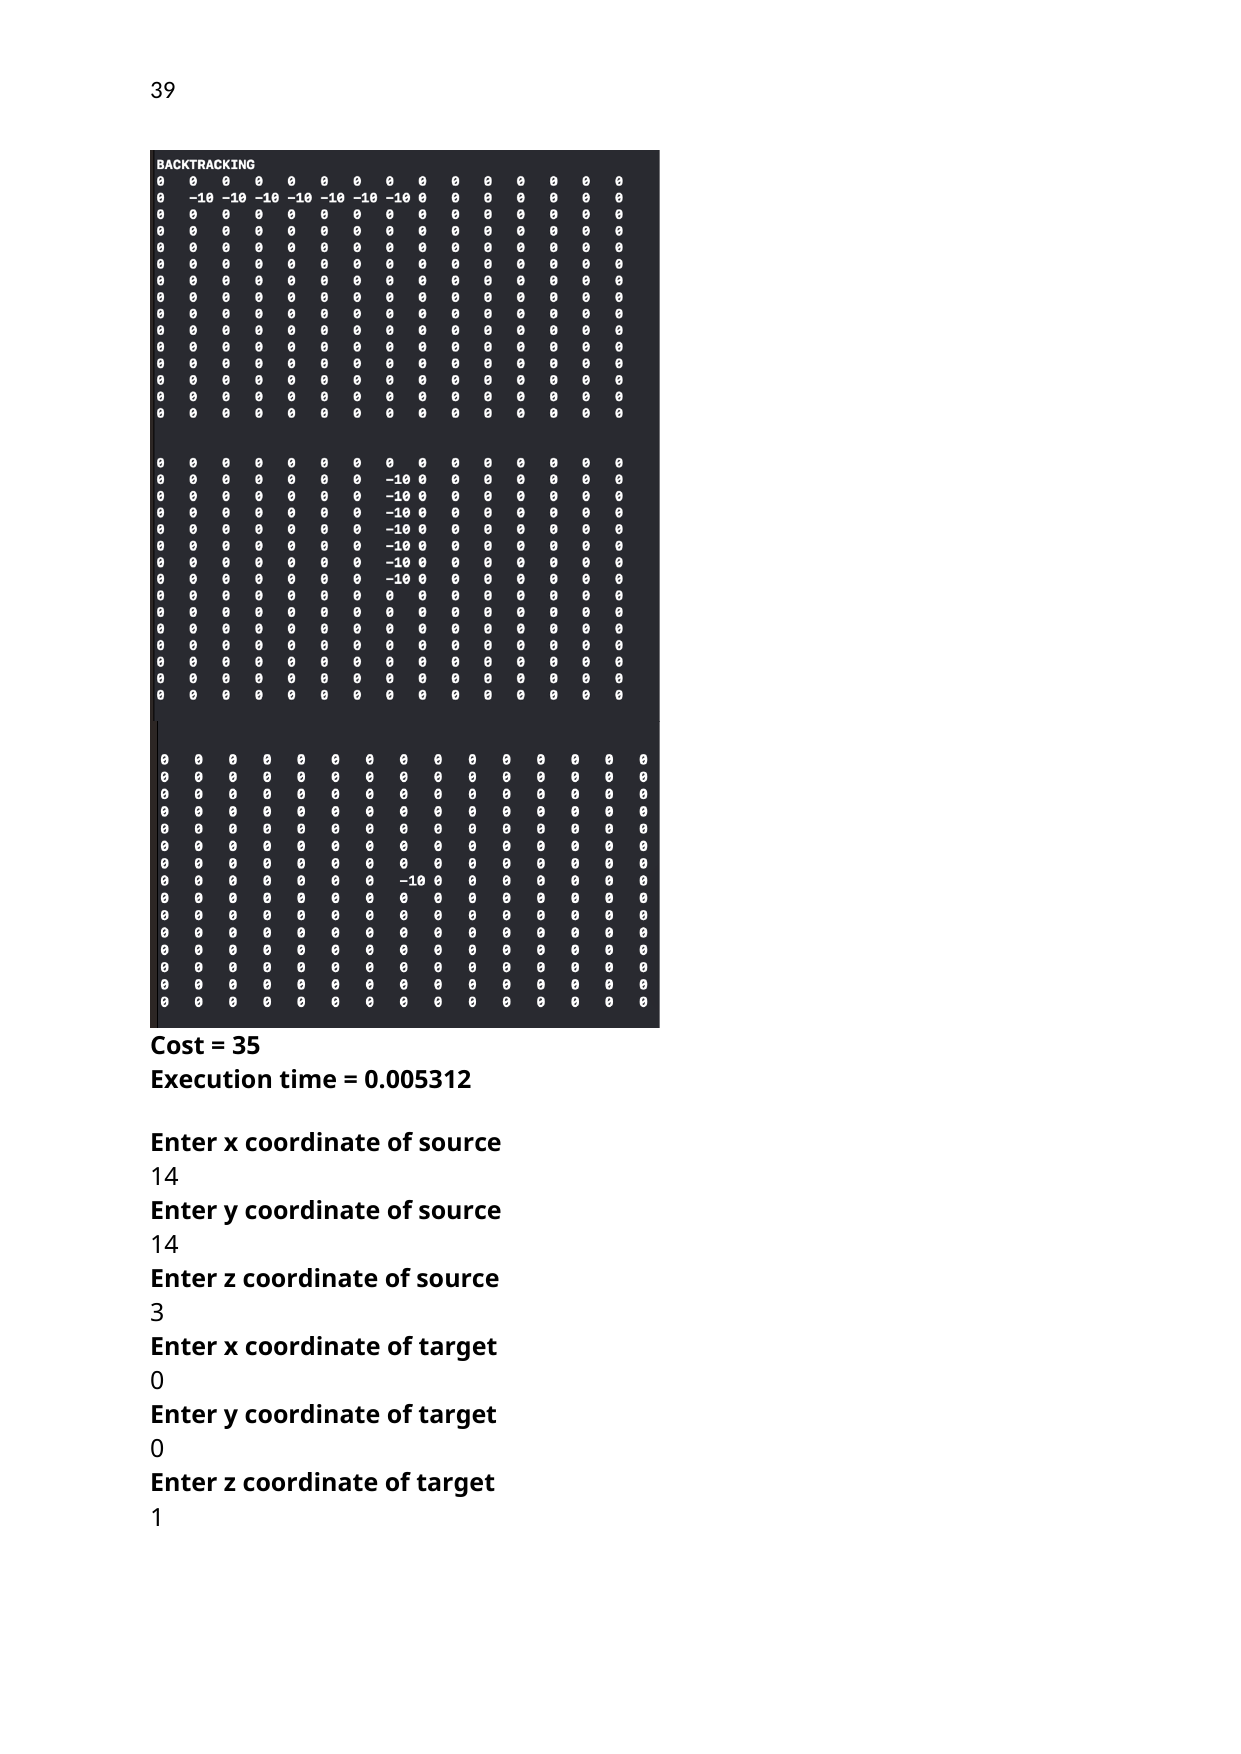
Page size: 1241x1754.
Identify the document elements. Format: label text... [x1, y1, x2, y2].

text Enter z coordinate of source [150, 1261, 1090, 1295]
text 3 [150, 1295, 1090, 1329]
text 0 [150, 1431, 1090, 1465]
text 14 [150, 1227, 1090, 1261]
text 14 [150, 1158, 1090, 1193]
text Enter x coordinate of source [150, 1124, 1090, 1158]
text 1 [150, 1499, 1090, 1533]
text Enter x coordinate of target [150, 1329, 1090, 1363]
picture [150, 150, 660, 1028]
text 0 [150, 1363, 1090, 1397]
text Execution time = 0.005312 [150, 1062, 1090, 1096]
text Enter z coordinate of target [150, 1465, 1090, 1499]
text Cost = 35 [150, 1028, 1090, 1062]
text Enter y coordinate of target [150, 1397, 1090, 1431]
text Enter y coordinate of source [150, 1193, 1090, 1227]
